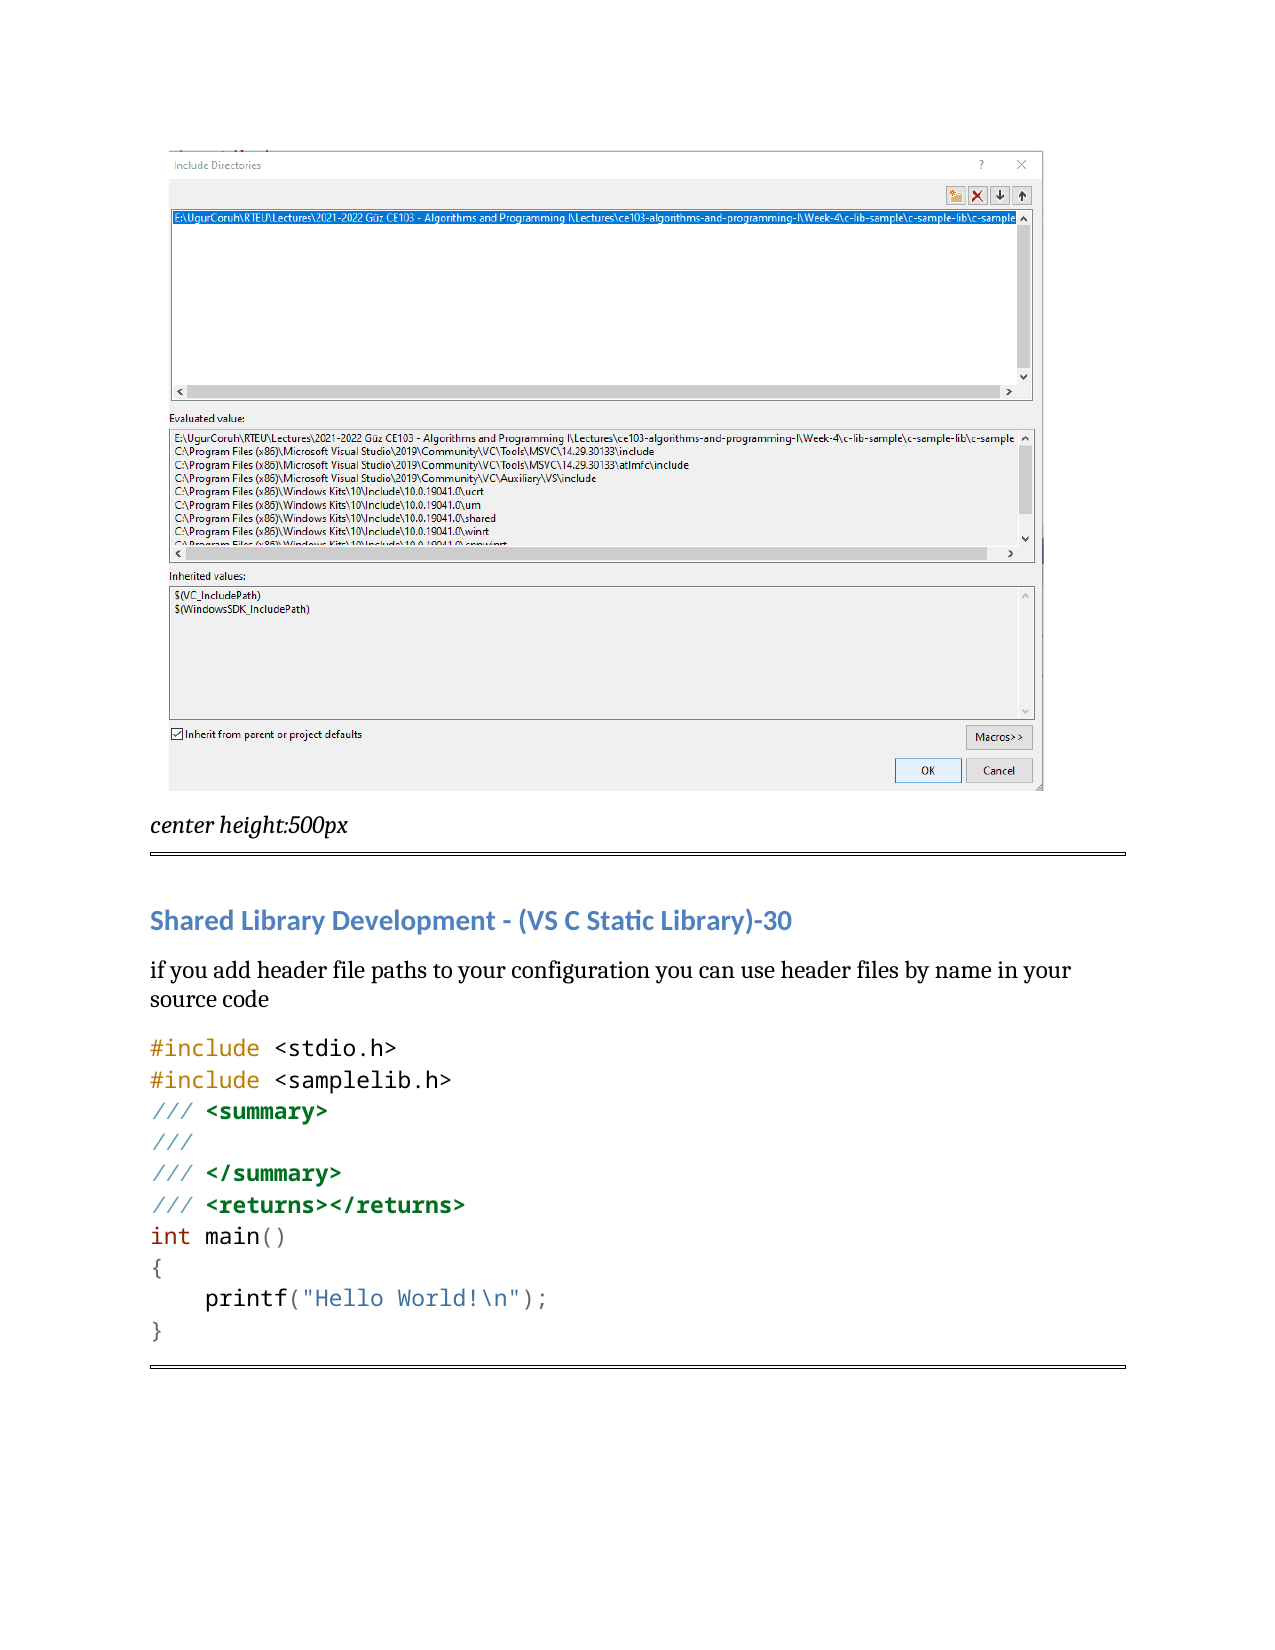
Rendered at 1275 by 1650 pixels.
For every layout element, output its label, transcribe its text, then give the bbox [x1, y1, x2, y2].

text center height:500px [150, 811, 1125, 840]
text if you add header file paths to your configuration you can use header files by name in your source code [150, 956, 1125, 1014]
text #include <stdio.h> #include <samplelib.h> /// <summary> /// /// </summary> /// <returns></returns> int main() { printf("Hello World!\n"); } [150, 1032, 1125, 1345]
subtitle Shared Library Development - (VS C Static Library)-30 [150, 902, 1125, 937]
picture [168, 150, 1044, 791]
